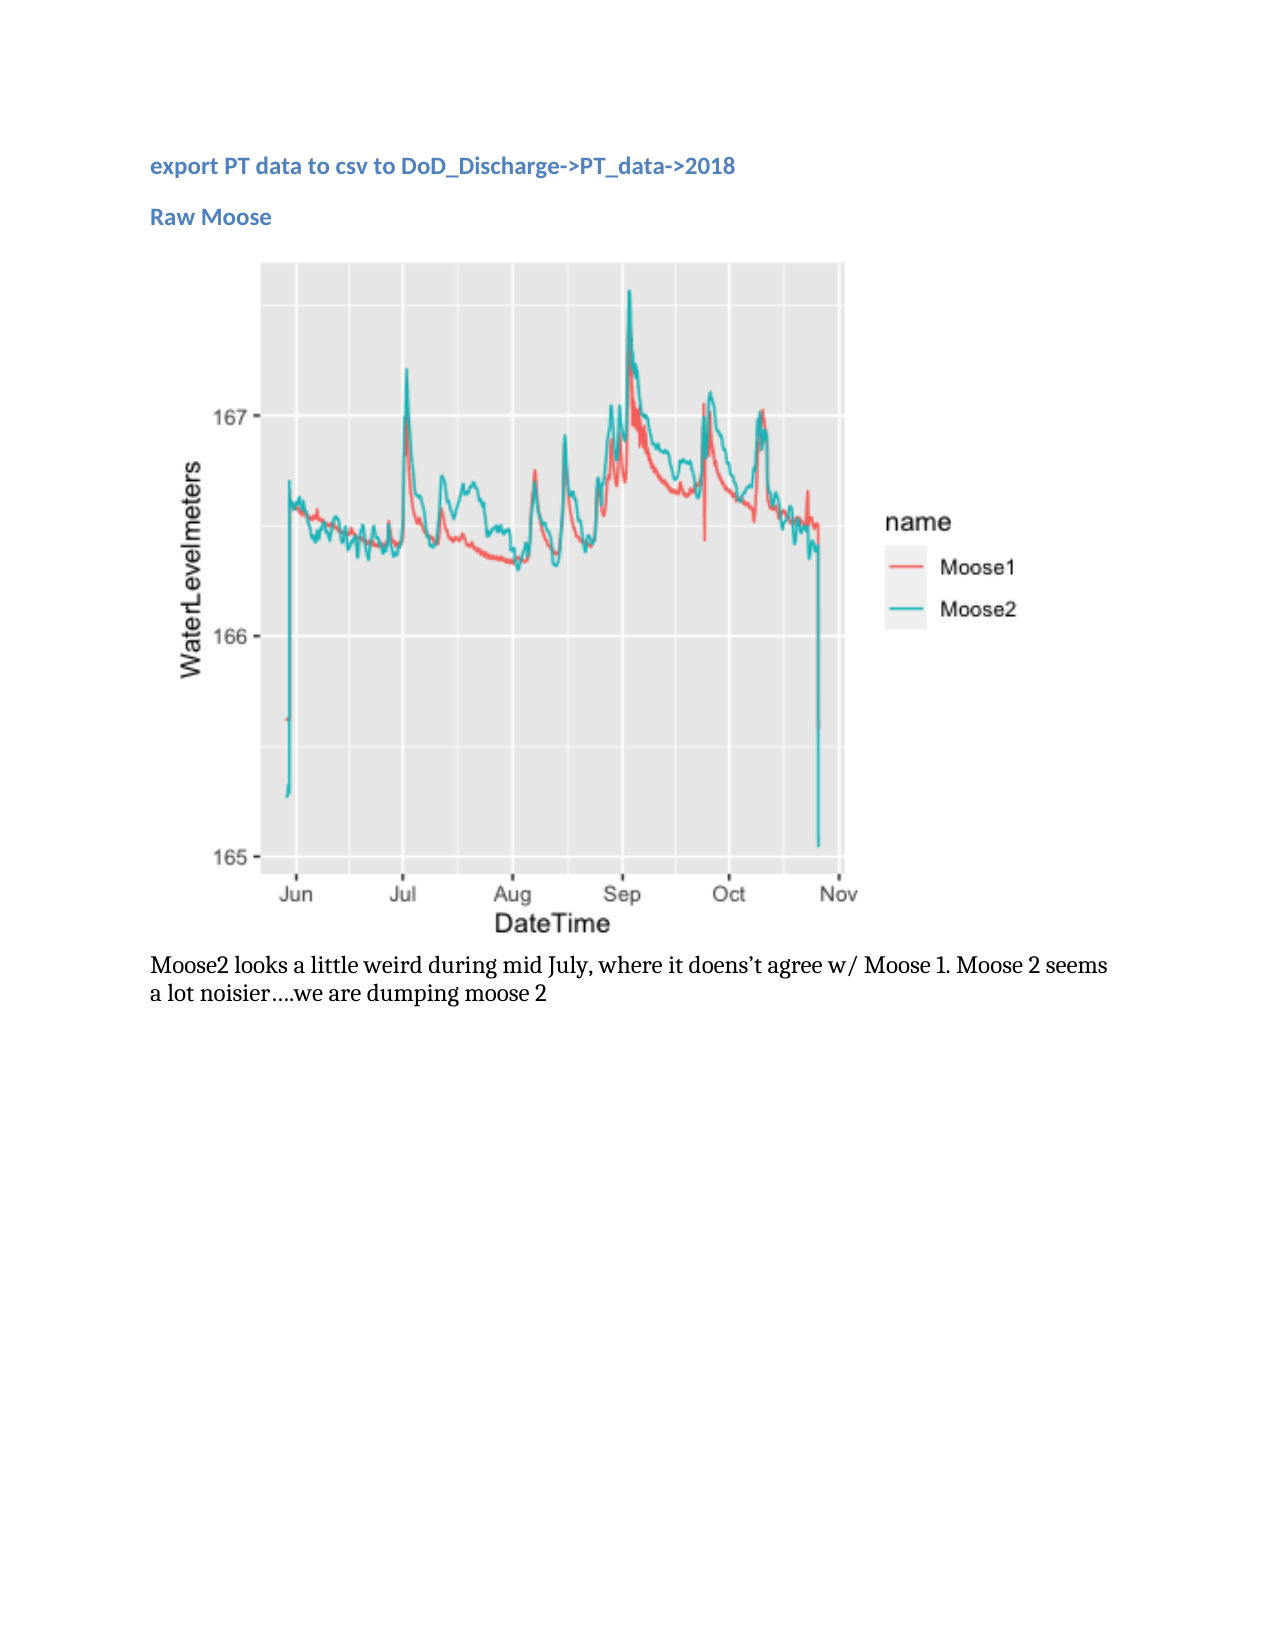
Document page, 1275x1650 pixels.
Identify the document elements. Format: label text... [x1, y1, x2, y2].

subtitle Raw Moose [150, 201, 1125, 232]
subtitle export PT data to csv to DoD_Discharge->PT_data->2018 [150, 150, 1125, 181]
picture [168, 250, 1044, 951]
